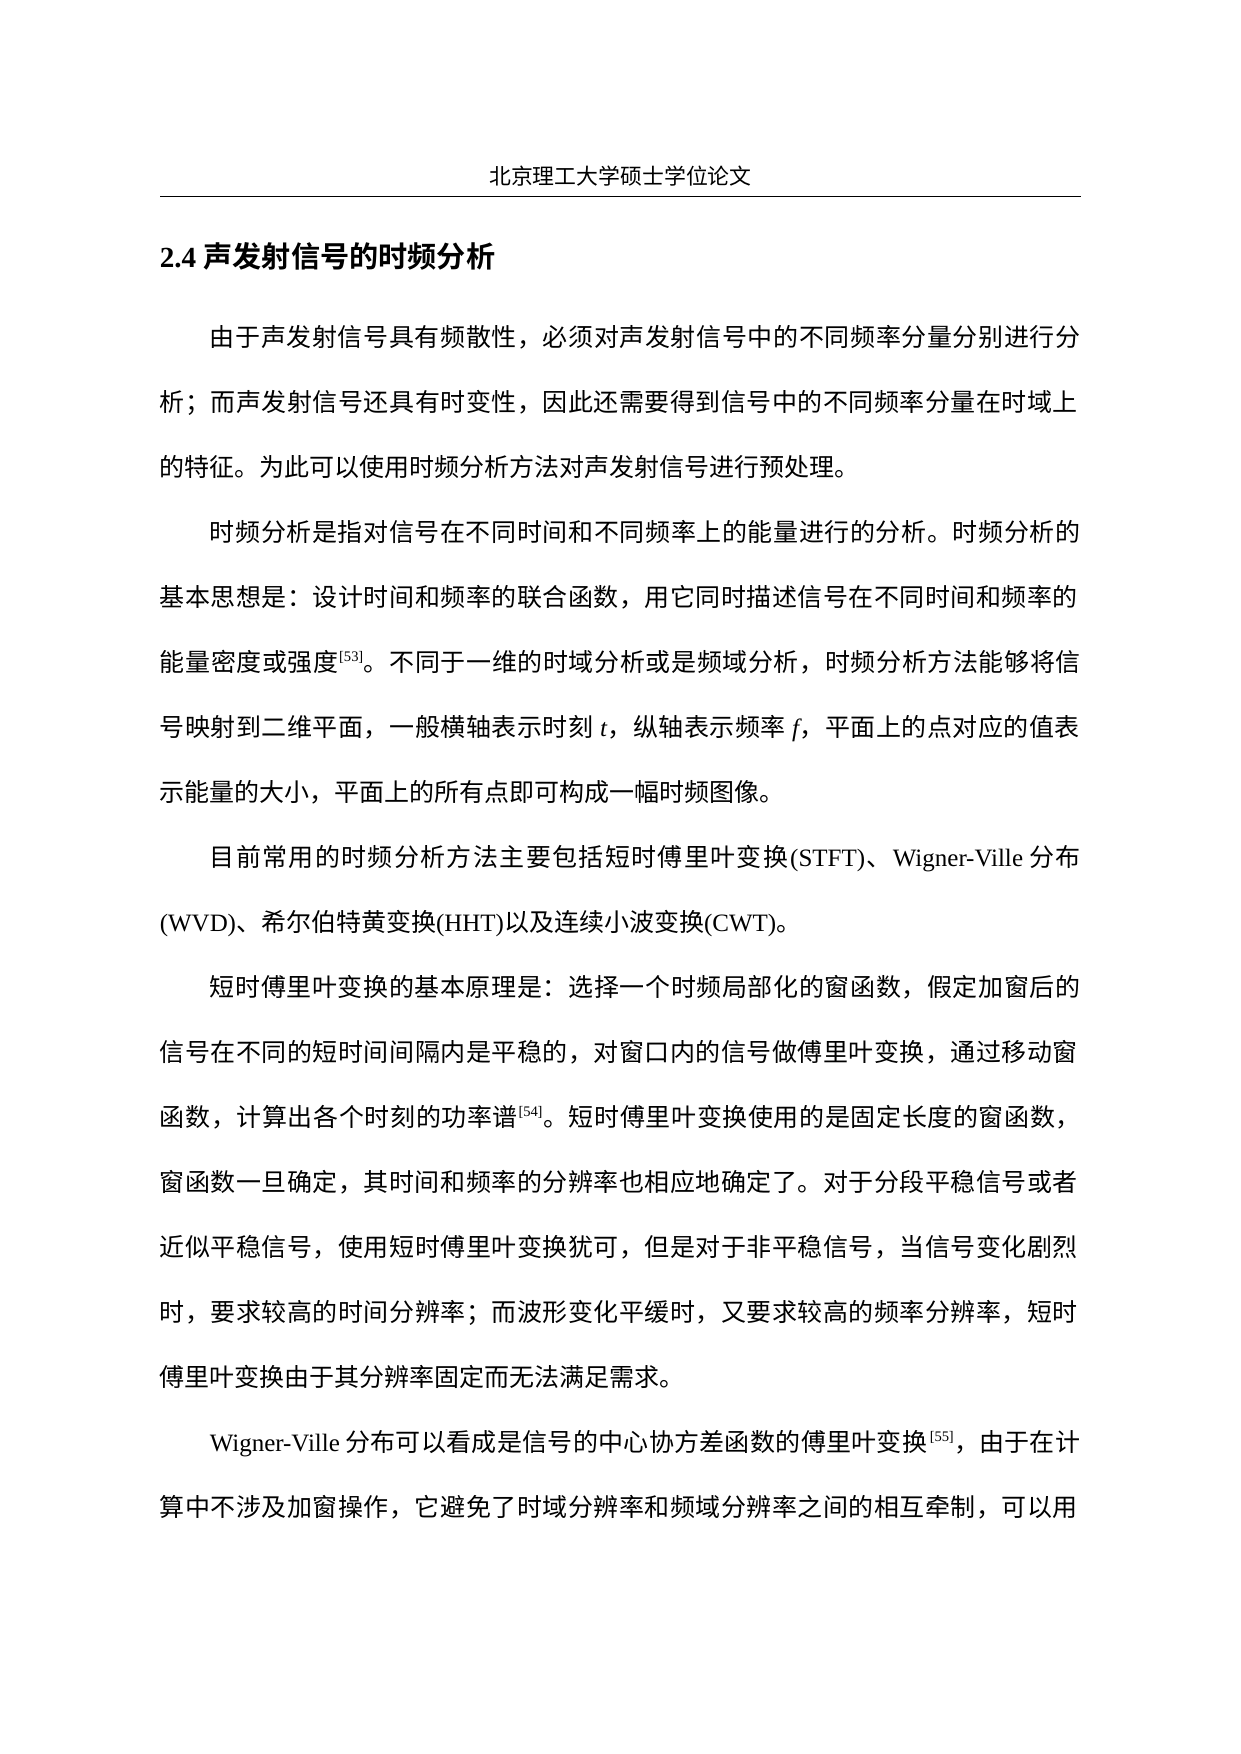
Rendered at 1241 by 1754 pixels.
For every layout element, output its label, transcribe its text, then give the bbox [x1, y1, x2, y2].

text 短时傅里叶变换的基本原理是：选择一个时频局部化的窗函数，假定加窗后的信号在不同的短时间间隔内是平稳的，对窗口内的信号做傅里叶变换，通过移动窗函数，计算出各个时刻的功率谱[54]。短时傅里叶变换使用的是固定长度的窗函数，窗函数一旦确定，其时间和频率的分辨率也相应地确定了。对于分段平稳信号或者近似平稳信号，使用短时傅里叶变换犹可，但是对于非平稳信号，当信号变化剧烈时，要求较高的时间分辨率；而波形变化平缓时，又要求较高的频率分辨率，短时傅里叶变换由于其分辨率固定而无法满足需求。 [159, 953, 1081, 1408]
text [159, 1408, 1081, 1538]
text 由于声发射信号具有频散性，必须对声发射信号中的不同频率分量分别进行分析；而声发射信号还具有时变性，因此还需要得到信号中的不同频率分量在时域上的特征。为此可以使用时频分析方法对声发射信号进行预处理。 [159, 303, 1081, 498]
text 目前常用的时频分析方法主要包括短时傅里叶变换(STFT)、Wigner-Ville分布(WVD)、希尔伯特黄变换(HHT)以及连续小波变换(CWT)。 [159, 823, 1081, 953]
text 2.4 声发射信号的时频分析 [159, 222, 1081, 287]
text 时频分析是指对信号在不同时间和不同频率上的能量进行的分析。时频分析的基本思想是：设计时间和频率的联合函数，用它同时描述信号在不同时间和频率的能量密度或强度[53]。不同于一维的时域分析或是频域分析，时频分析方法能够将信号映射到二维平面，一般横轴表示时刻t，纵轴表示频率f，平面上的点对应的值表示能量的大小，平面上的所有点即可构成一幅时频图像。 [159, 498, 1081, 823]
